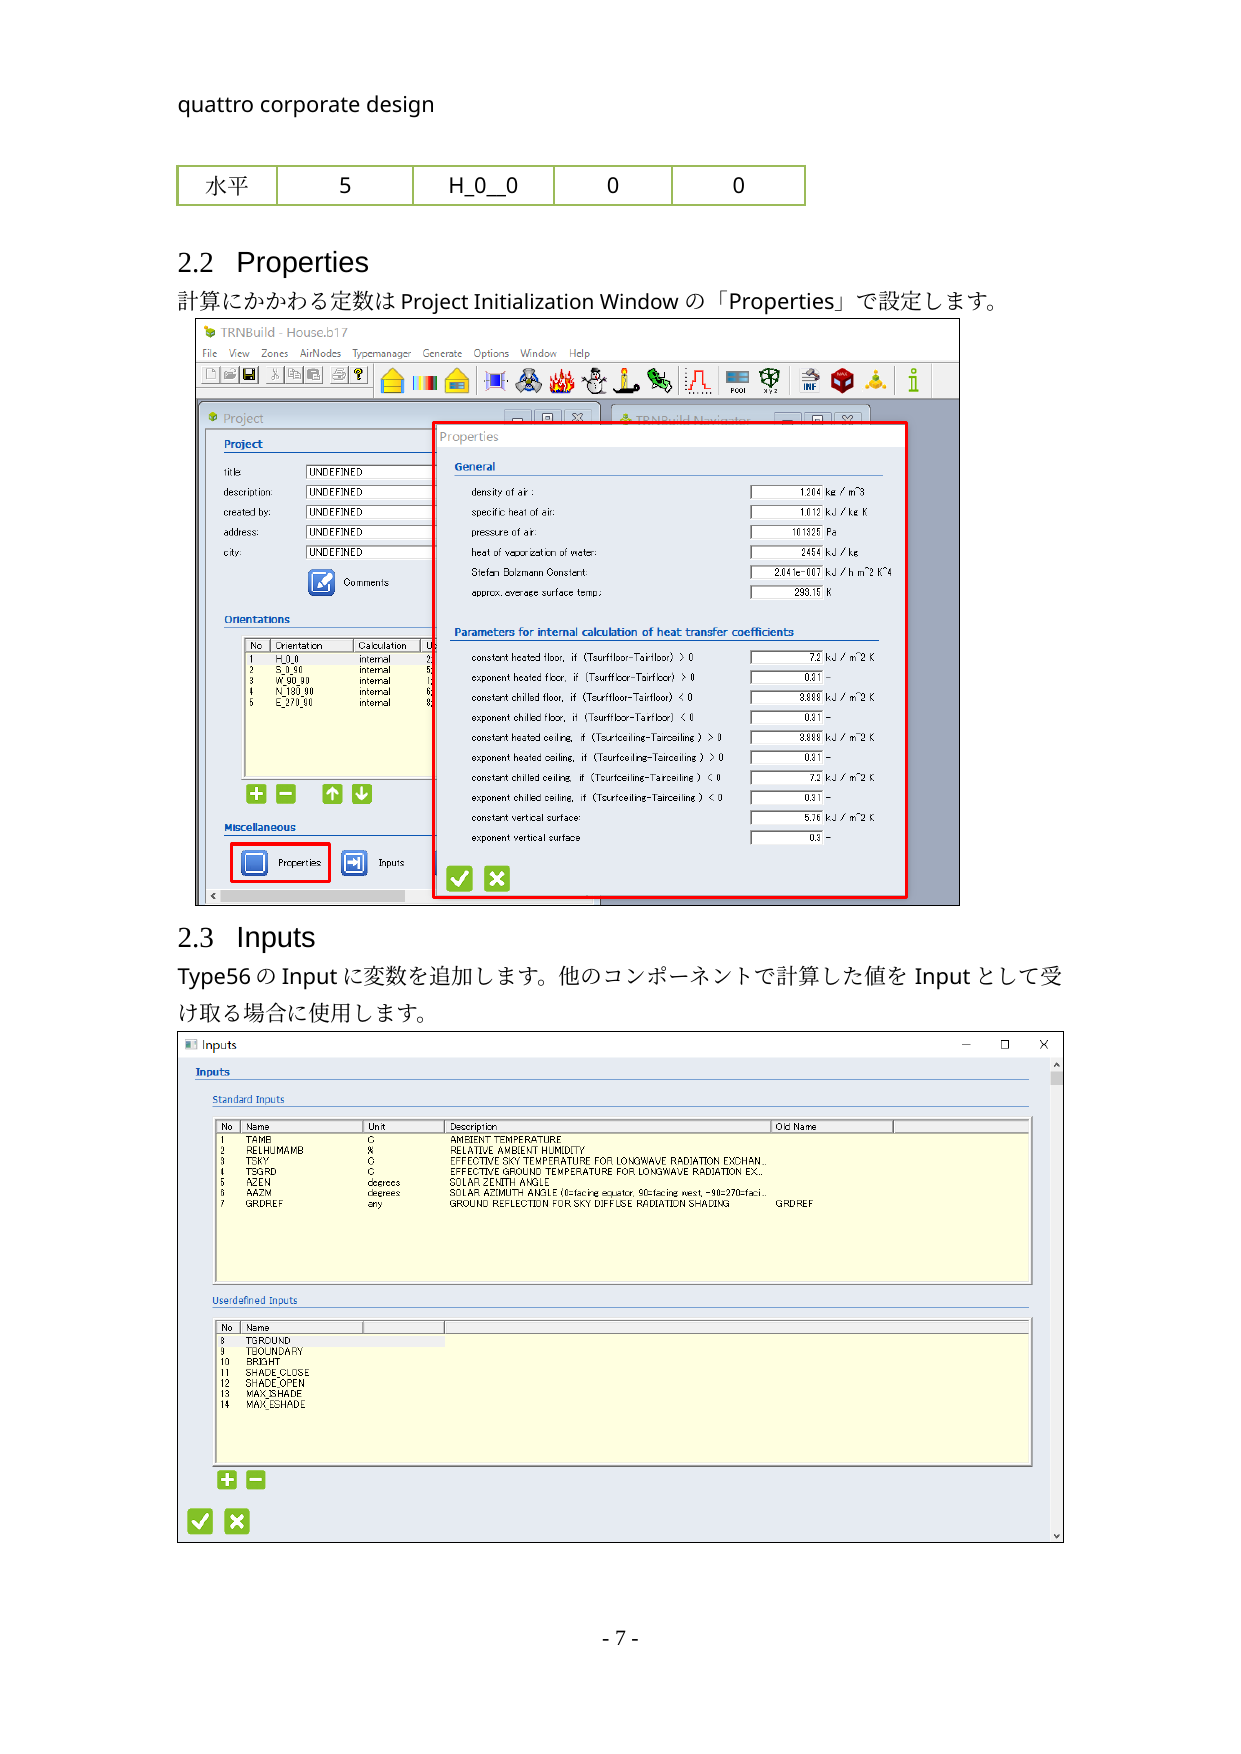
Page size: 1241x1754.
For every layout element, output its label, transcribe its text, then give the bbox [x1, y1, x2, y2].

text 計算にかかわる定数はProject Initialization Window の「Properties」で設定します。 [177, 281, 1063, 319]
text Properties [177, 244, 1063, 281]
picture [196, 319, 959, 905]
table_cell 0 [555, 167, 671, 204]
table_cell H_0__0 [414, 167, 553, 204]
table_cell 0 [673, 167, 804, 204]
text Type56のInputに変数を追加します。他のコンポーネントで計算した値をInputとして受け取る場合に使用します。 [177, 956, 1063, 1031]
text Inputs [177, 919, 1063, 956]
table_cell 5 [278, 167, 412, 204]
picture [178, 1032, 1063, 1542]
table_cell 水平 [179, 167, 276, 204]
